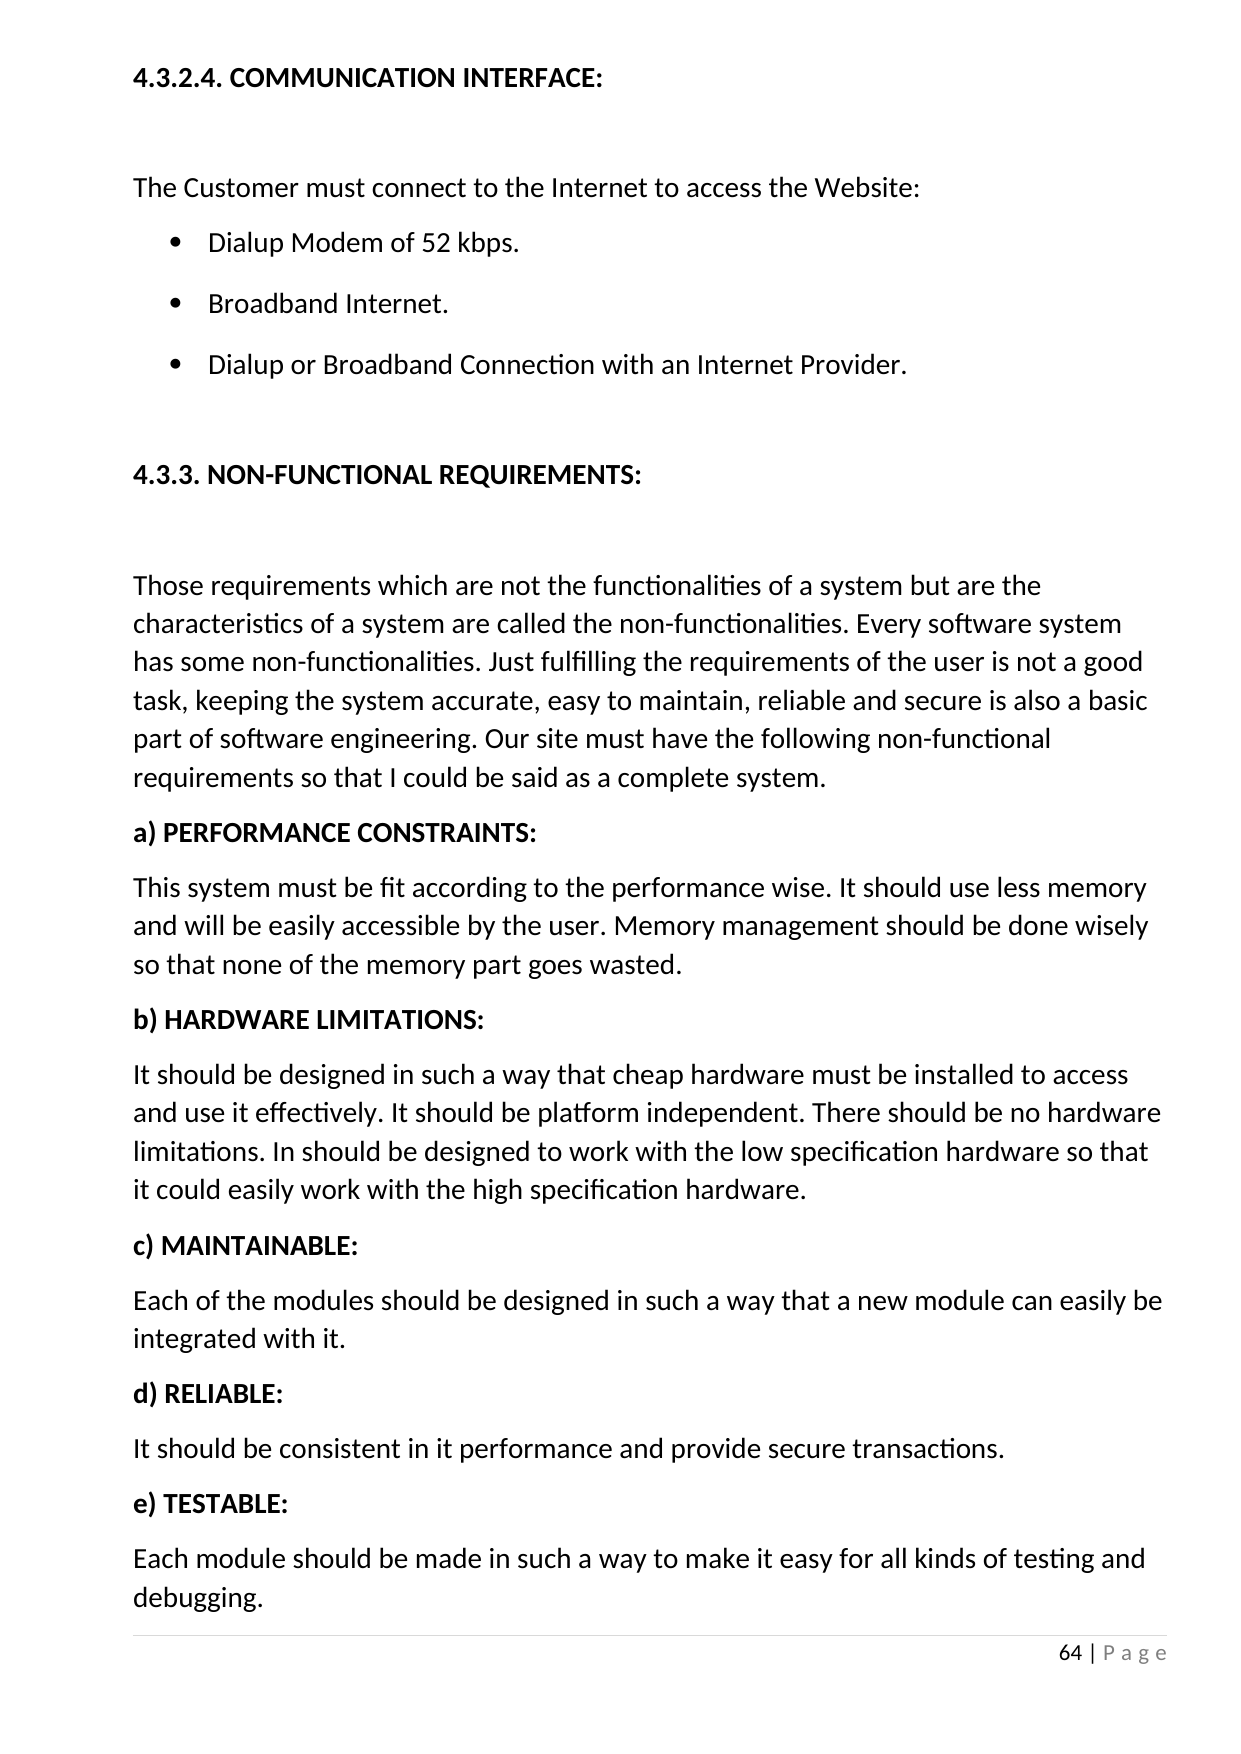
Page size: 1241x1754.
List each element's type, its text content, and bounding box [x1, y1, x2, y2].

text Each of the modules should be designed in such a way that a new module can easily be integrated with it. [133, 1282, 1167, 1356]
text Those requirements which are not the functionalities of a system but are the characteristics of a system are called the non-functionalities. Every software system has some non-functionalities. Just fulfilling the requirements of the user is not a good task, keeping the system accurate, easy to maintain, reliable and secure is also a basic part of software engineering. Our site must have the following non-functional requirements so that I could be said as a complete system. [133, 567, 1167, 794]
list Dialup Modem of 52 kbps. [170, 224, 1167, 260]
text 4.3.3. NON-FUNCTIONAL REQUIREMENTS: [133, 456, 1167, 492]
text Each module should be made in such a way to make it easy for all kinds of testing and debugging. [133, 1541, 1167, 1614]
text It should be consistent in it performance and provide secure transactions. [133, 1430, 1167, 1466]
text e) TESTABLE: [133, 1485, 1167, 1521]
list Dialup or Broadband Connection with an Internet Provider. [170, 346, 1167, 382]
text This system must be fit according to the performance wise. It should use less memory and will be easily accessible by the user. Memory management should be done wisely so that none of the memory part goes wasted. [133, 869, 1167, 982]
text 4.3.2.4. COMMUNICATION INTERFACE: [133, 59, 1167, 95]
text It should be designed in such a way that cheap hardware must be installed to access and use it effectively. It should be platform independent. There should be no hardware limitations. In should be designed to work with the low specification hardware so that it could easily work with the high specification hardware. [133, 1056, 1167, 1207]
text d) RELIABLE: [133, 1375, 1167, 1411]
text a) PERFORMANCE CONSTRAINTS: [133, 814, 1167, 849]
text The Customer must connect to the Internet to access the Website: [133, 169, 1167, 205]
text c) MAINTAINABLE: [133, 1227, 1167, 1262]
text b) HARDWARE LIMITATIONS: [133, 1001, 1167, 1037]
list Broadband Internet. [170, 285, 1167, 321]
